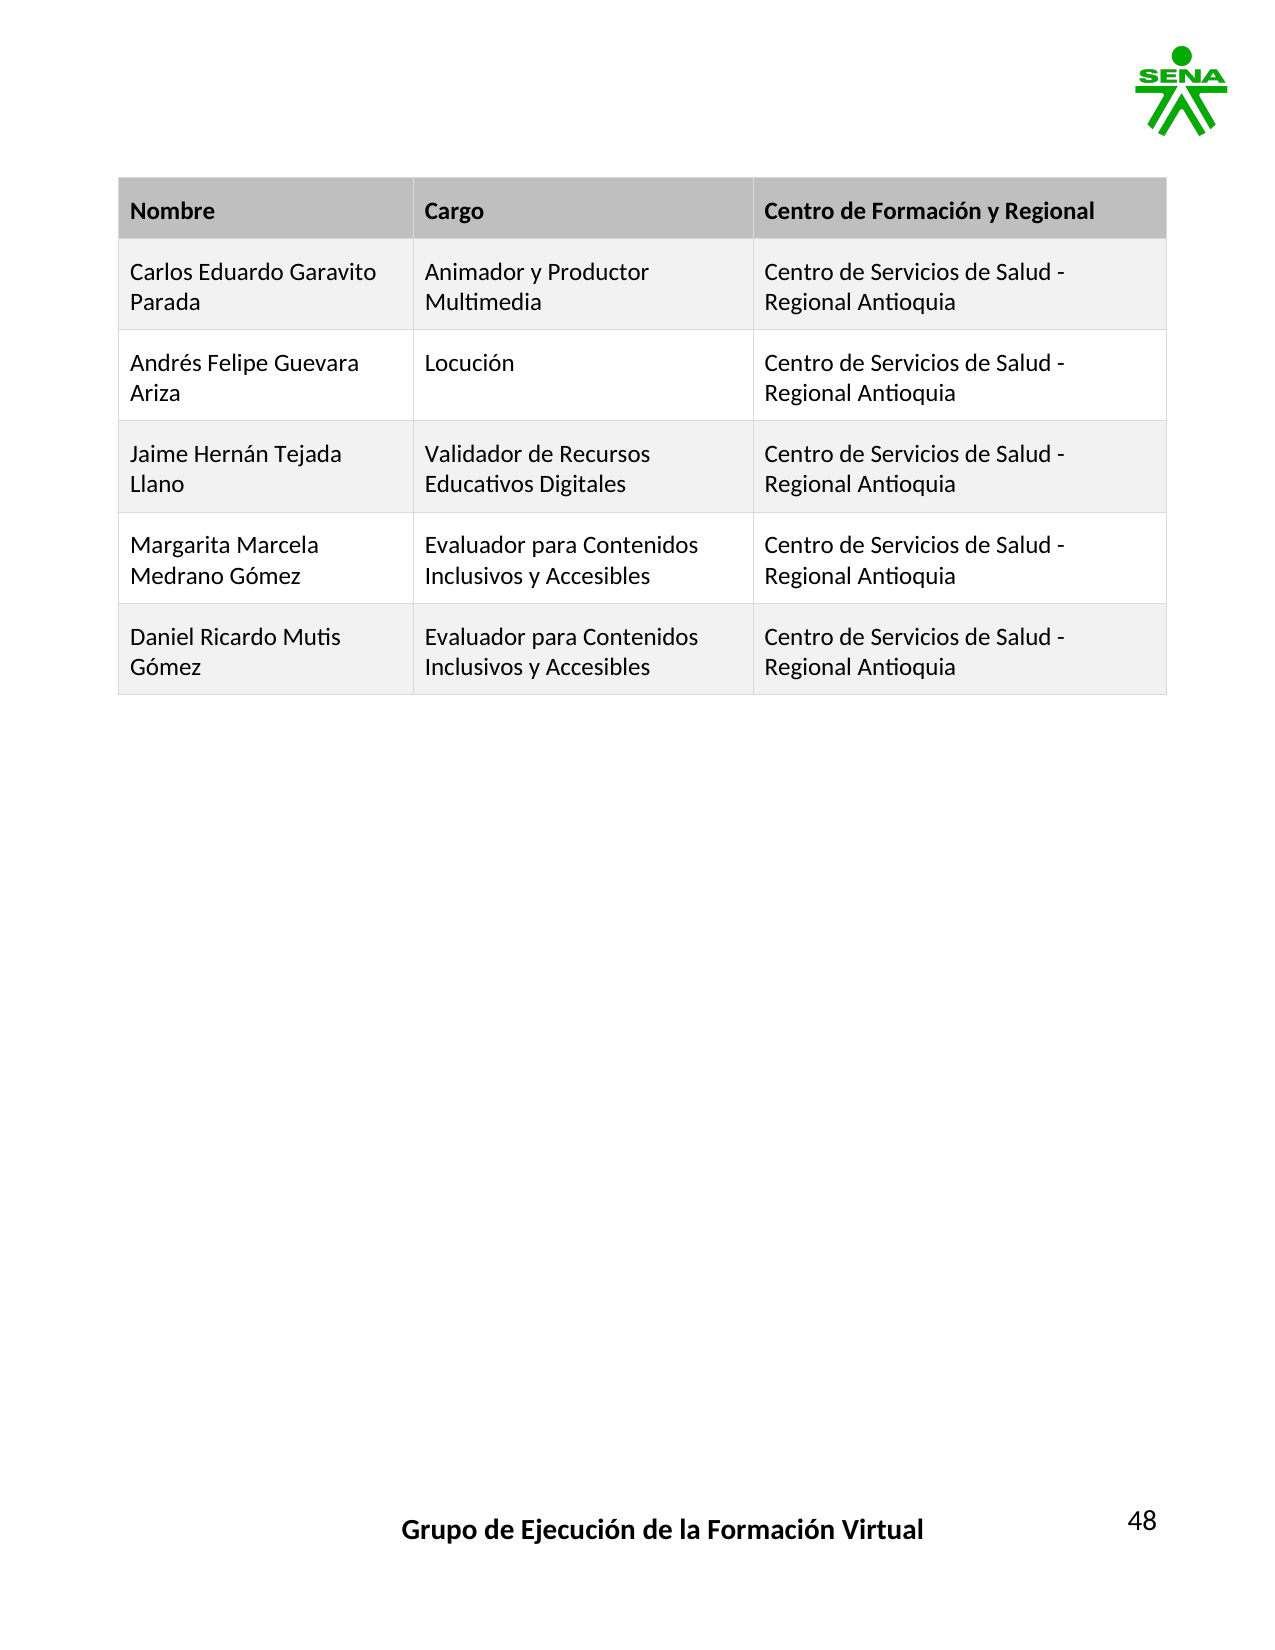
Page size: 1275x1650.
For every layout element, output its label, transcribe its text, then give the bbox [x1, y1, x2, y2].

table_cell Evaluador para Contenidos Inclusivos y Accesibles [414, 513, 753, 603]
table_cell Andrés Felipe Guevara Ariza [119, 330, 413, 420]
table_cell Centro de Servicios de Salud - Regional Antioquia [754, 330, 1166, 420]
table_header Cargo [414, 178, 753, 238]
table_cell Validador de Recursos Educativos Digitales [414, 421, 753, 512]
table_cell Margarita Marcela Medrano Gómez [119, 513, 413, 603]
table_header Nombre [119, 178, 413, 238]
table_cell Evaluador para Contenidos Inclusivos y Accesibles [414, 604, 753, 694]
table_cell Locución [414, 330, 753, 420]
table_cell Animador y Productor Multimedia [414, 239, 753, 329]
table_cell Carlos Eduardo Garavito Parada [119, 239, 413, 329]
table_cell Centro de Servicios de Salud - Regional Antioquia [754, 513, 1166, 603]
table_header Centro de Formación y Regional [754, 178, 1166, 238]
table_cell Daniel Ricardo Mutis Gómez [119, 604, 413, 694]
picture [1135, 46, 1228, 136]
table_cell Centro de Servicios de Salud - Regional Antioquia [754, 421, 1166, 512]
table_cell Centro de Servicios de Salud - Regional Antioquia [754, 239, 1166, 329]
table_cell Centro de Servicios de Salud - Regional Antioquia [754, 604, 1166, 694]
table_cell Jaime Hernán Tejada Llano [119, 421, 413, 512]
